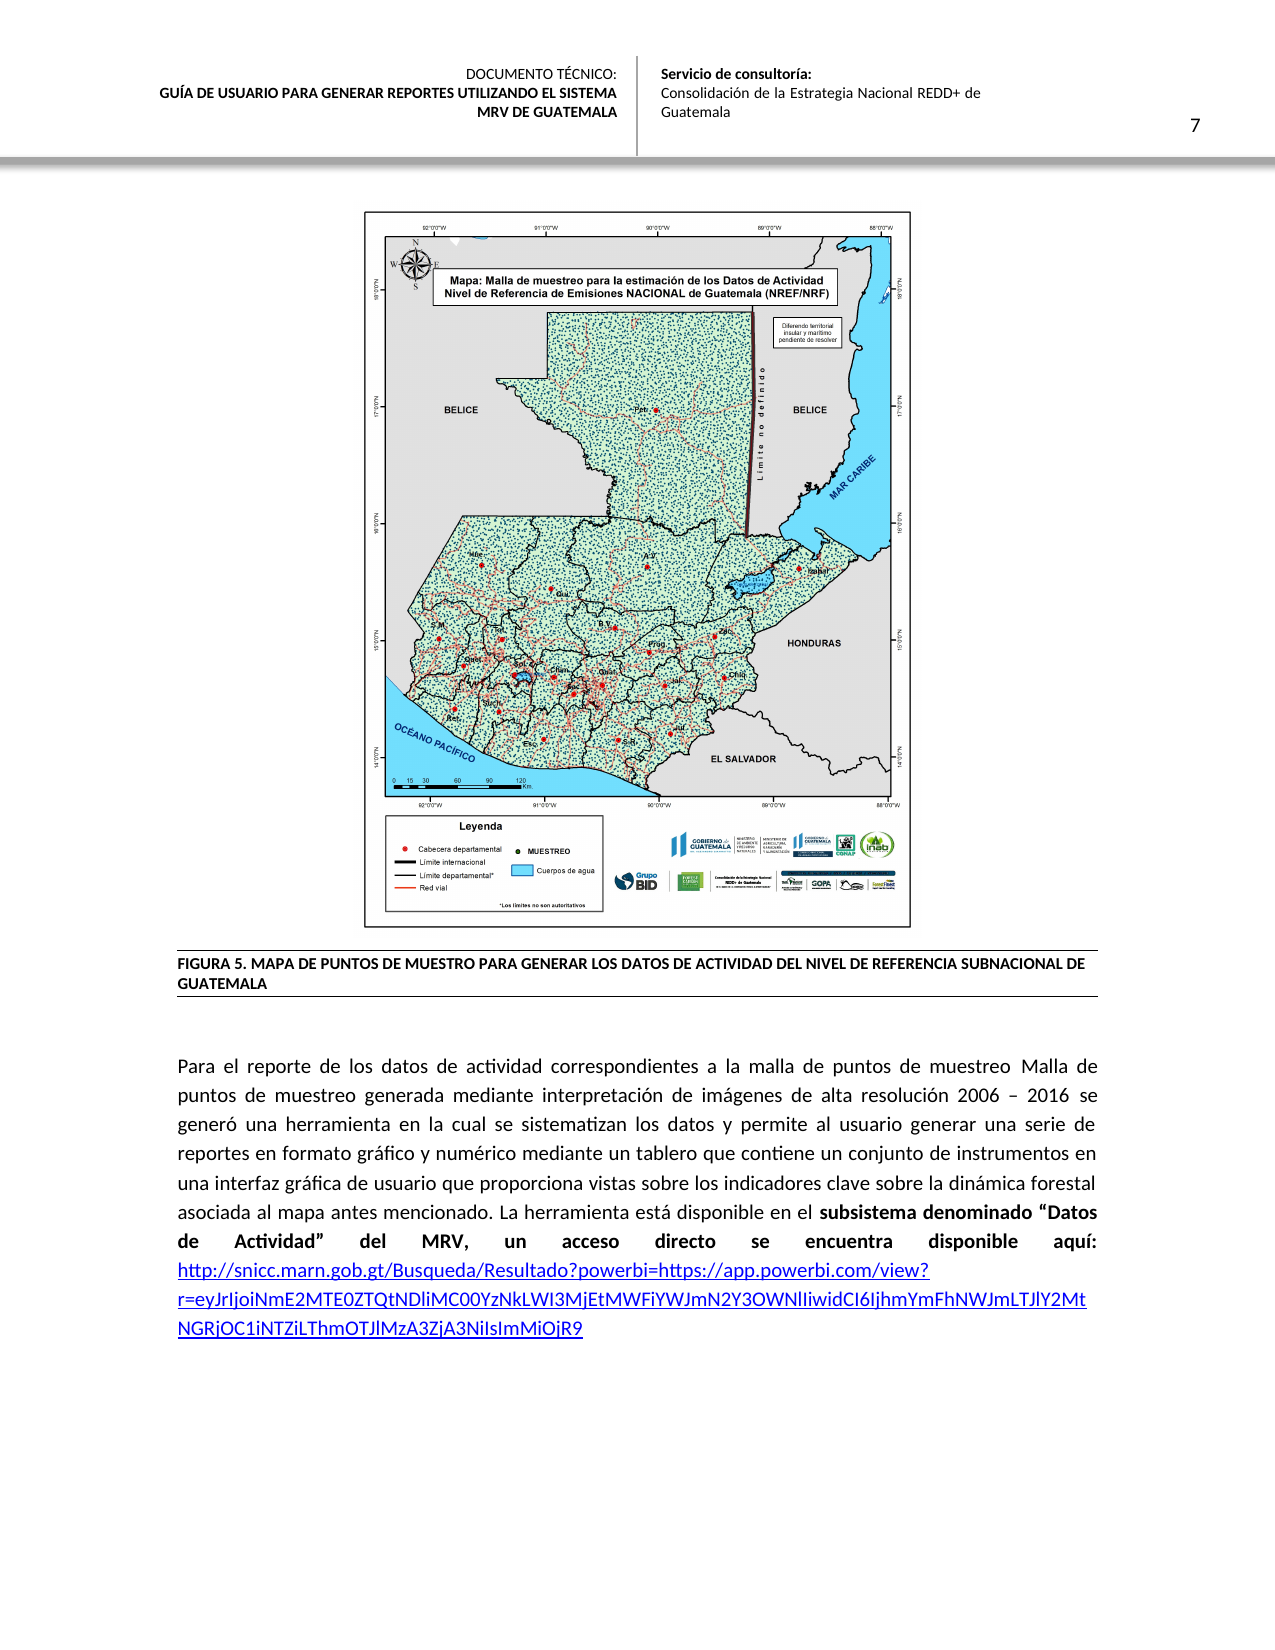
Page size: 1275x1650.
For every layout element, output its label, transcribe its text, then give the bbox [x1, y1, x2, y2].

text Para el reporte de los datos de actividad correspondientes a la malla de puntos de muestreo Malla de puntos de muestreo generada mediante interpretación de imágenes de alta resolución 2006 – 2016 se generó una herramienta en la cual se sistematizan los datos y permite al usuario generar una serie de reportes en formato gráfico y numérico mediante un tablero que contiene un conjunto de instrumentos en una interfaz gráfica de usuario que proporciona vistas sobre los indicadores clave sobre la dinámica forestal asociada al mapa antes mencionado. La herramienta está disponible en el subsistema denominado “Datos de Actividad” del MRV, un acceso directo se encuentra disponible aquí: http://snicc.marn.gob.gt/Busqueda/Resultado?powerbi=https://app.powerbi.com/view?r=eyJrIjoiNmE2MTE0ZTQtNDliMC00YzNkLWI3MjEtMWFiYWJmN2Y3OWNlIiwidCI6IjhmYmFhNWJmLTJlY2MtNGRjOC1iNTZiLThmOTJlMzA3ZjA3NiIsImMiOjR9 [177, 1053, 1098, 1341]
picture [352, 200, 923, 938]
text Figura 5. Mapa de puntos de muestro para generar los Datos de actividad del Nivel de Referencia Subnacional de Guatemala [177, 951, 1098, 996]
